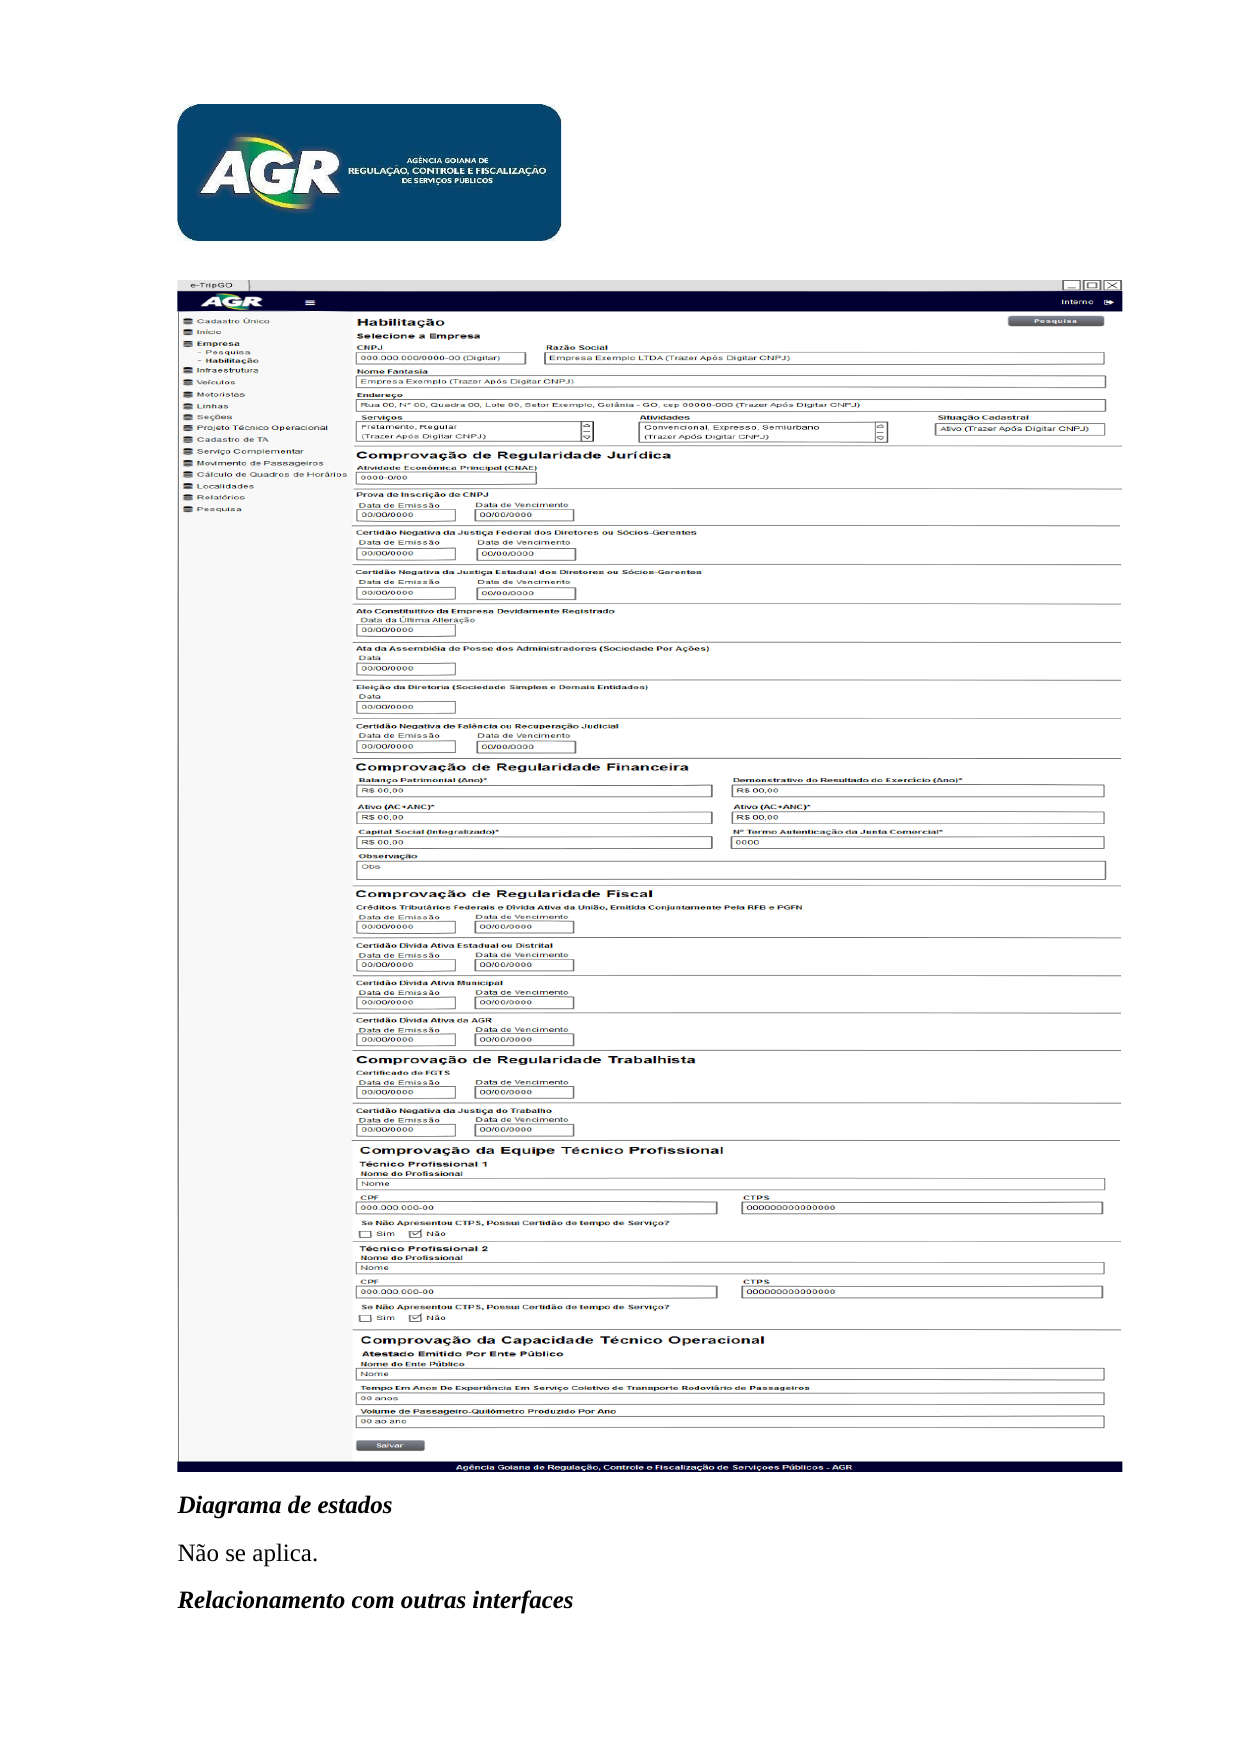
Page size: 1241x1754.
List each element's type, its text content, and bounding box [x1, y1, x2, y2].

picture [177, 280, 1123, 1472]
text Relacionamento com outras interfaces [177, 1586, 1122, 1614]
picture [177, 104, 562, 241]
text Não se aplica. [177, 1538, 1122, 1567]
text Diagrama de estados [177, 1490, 1122, 1519]
